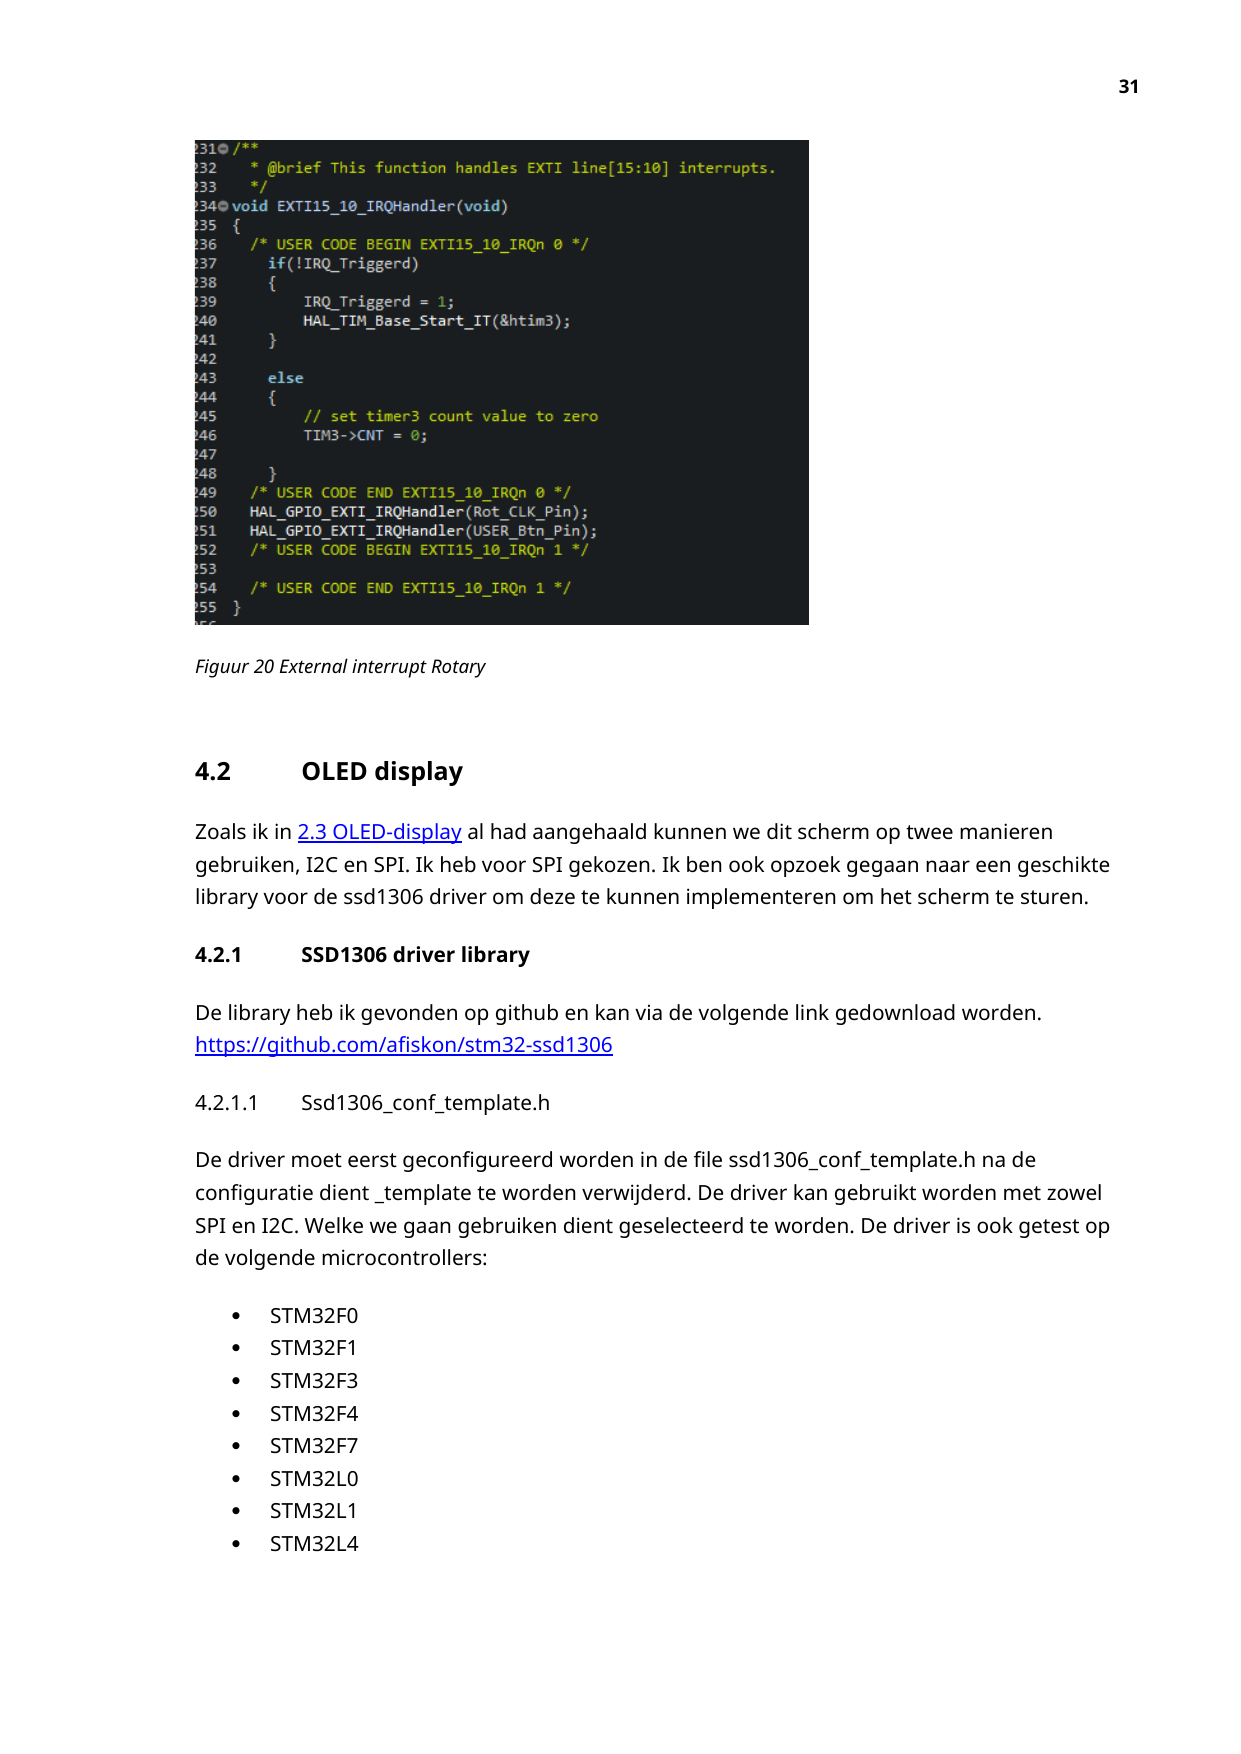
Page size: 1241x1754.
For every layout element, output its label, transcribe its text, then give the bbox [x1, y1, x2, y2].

text De driver moet eerst geconfigureerd worden in de file ssd1306_conf_template.h na de configuratie dient _template te worden verwijderd. De driver kan gebruikt worden met zowel SPI en I2C. Welke we gaan gebruiken dient geselecteerd te worden. De driver is ook getest op de volgende microcontrollers: [195, 1146, 1122, 1272]
subtitle SSD1306 driver library [195, 940, 1122, 968]
list STM32L4 [232, 1529, 1122, 1558]
list STM32F1 [232, 1333, 1122, 1362]
list STM32L1 [232, 1497, 1122, 1525]
subtitle OLED display [195, 753, 1122, 787]
list STM32F7 [232, 1431, 1122, 1460]
subtitle Ssd1306_conf_template.h [195, 1088, 1122, 1116]
list STM32L0 [232, 1464, 1122, 1492]
list STM32F4 [232, 1399, 1122, 1427]
list STM32F0 [232, 1301, 1122, 1329]
text Zoals ik in 2.3 OLED-display al had aangehaald kunnen we dit scherm op twee manieren gebruiken, I2C en SPI. Ik heb voor SPI gekozen. Ik ben ook opzoek gegaan naar een geschikte library voor de ssd1306 driver om deze te kunnen implementeren om het scherm te sturen. [195, 817, 1122, 911]
list STM32F3 [232, 1366, 1122, 1394]
text De library heb ik gevonden op github en kan via de volgende link gedownload worden. https://github.com/afiskon/stm32-ssd1306 [195, 998, 1122, 1059]
picture [194, 140, 809, 625]
